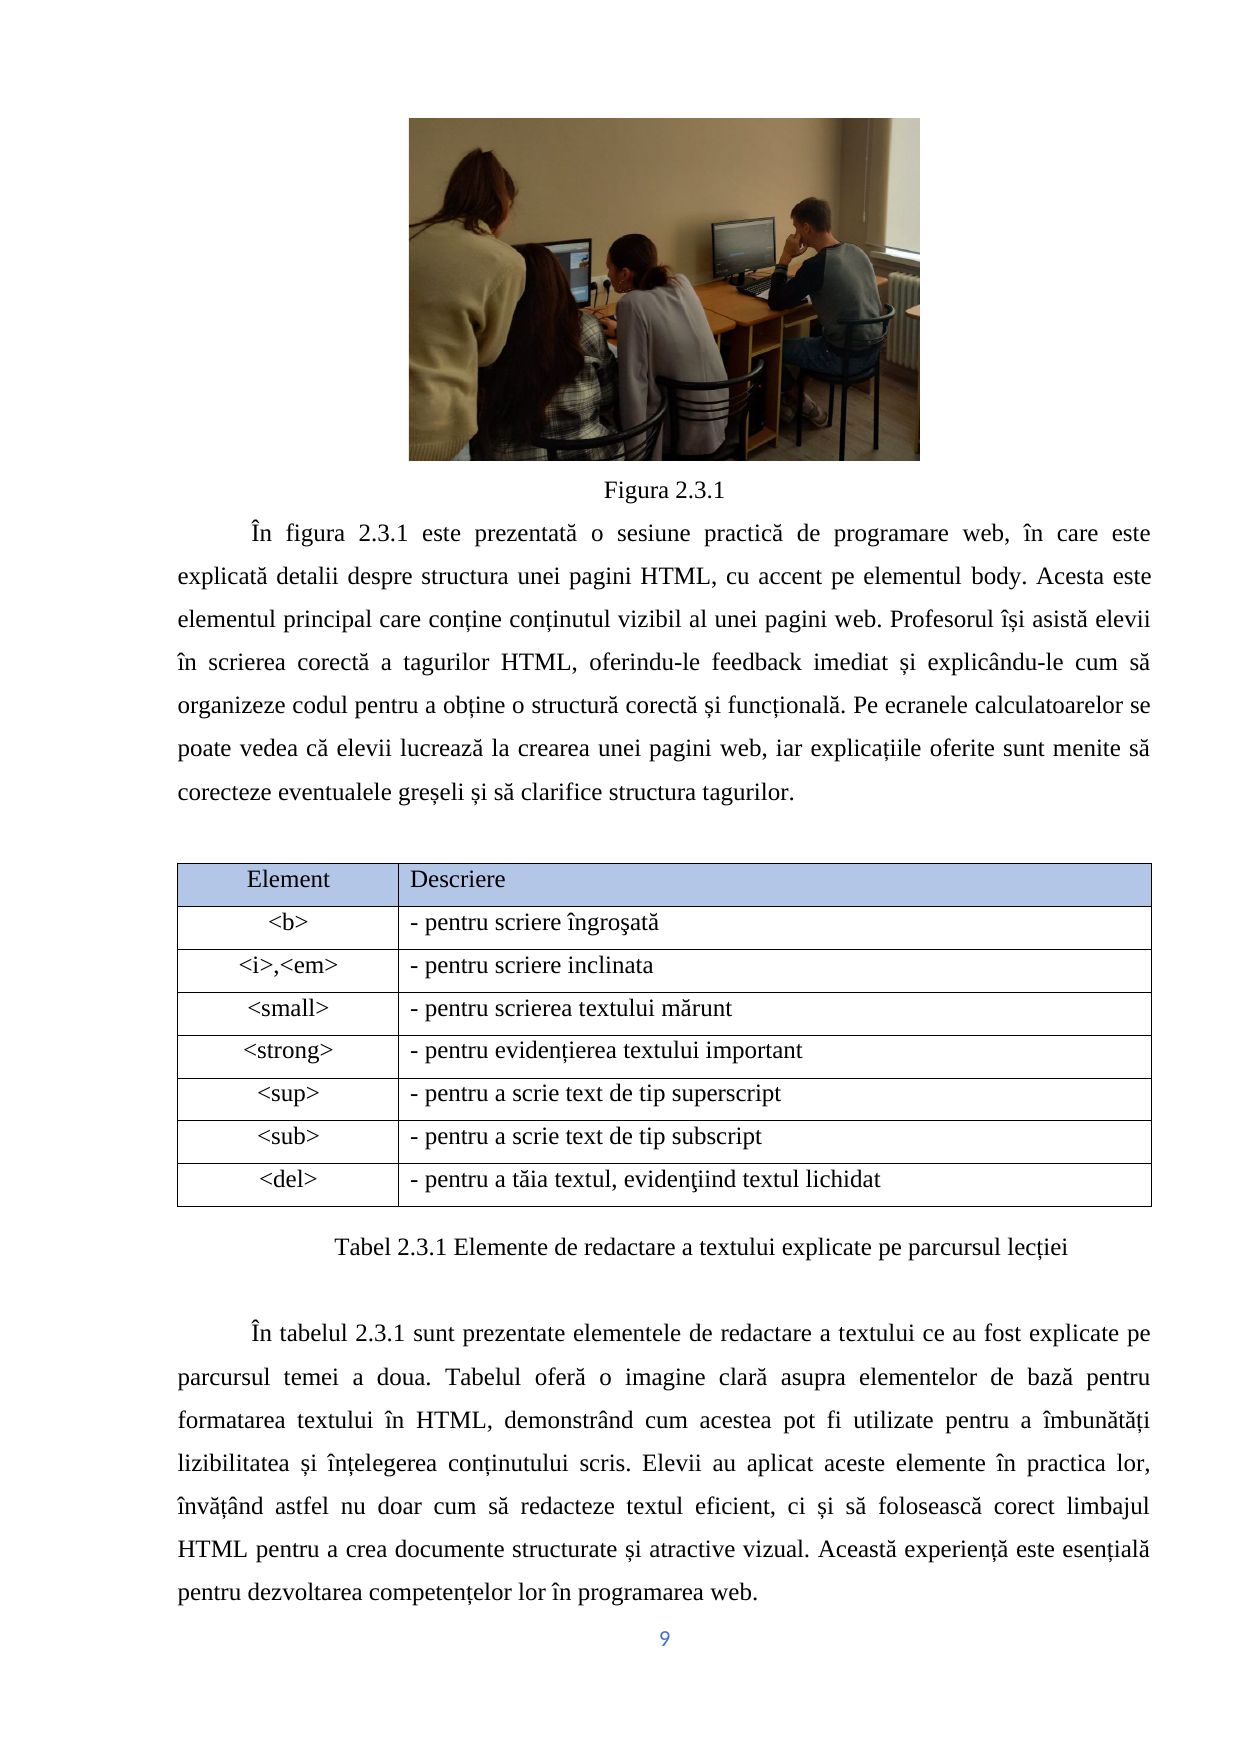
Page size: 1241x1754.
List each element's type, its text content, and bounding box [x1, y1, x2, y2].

table_cell <b> [178, 907, 398, 949]
table_cell <del> [178, 1164, 398, 1206]
table_cell <strong> [178, 1036, 398, 1077]
text Figura 2.3.1 [177, 475, 1152, 503]
table_header Element [178, 864, 398, 906]
text Tabel 2.3.1 Elemente de redactare a textului explicate pe parcursul lecției [177, 1232, 1152, 1261]
table_cell - pentru evidențierea textului important [399, 1036, 1151, 1077]
table_cell - pentru scriere îngroşată [399, 907, 1151, 949]
text În tabelul 2.3.1 sunt prezentate elementele de redactare a textului ce au fost explicate pe parcursul temei a doua. Tabelul oferă o imagine clară asupra elementelor de bază pentru formatarea textului în HTML, demonstrând cum acestea pot fi utilizate pentru a îmbunătăți lizibilitatea și înțelegerea conținutului scris. Elevii au aplicat aceste elemente în practica lor, învățând astfel nu doar cum să redacteze textul eficient, ci și să folosească corect limbajul HTML pentru a crea documente structurate și atractive vizual. Această experiență este esențială pentru dezvoltarea competențelor lor în programarea web. [177, 1318, 1152, 1606]
table_cell <sup> [178, 1079, 398, 1120]
table_cell - pentru a scrie text de tip subscript [399, 1121, 1151, 1163]
table_cell - pentru scriere inclinata [399, 950, 1151, 992]
table_cell <i>,<em> [178, 950, 398, 992]
table_cell - pentru a tăia textul, evidenţiind textul lichidat [399, 1164, 1151, 1206]
picture [408, 118, 920, 461]
table_cell <small> [178, 993, 398, 1034]
text În figura 2.3.1 este prezentată o sesiune practică de programare web, în care este explicată detalii despre structura unei pagini HTML, cu accent pe elementul body. Acesta este elementul principal care conține conținutul vizibil al unei pagini web. Profesorul își asistă elevii în scrierea corectă a tagurilor HTML, oferindu-le feedback imediat și explicându-le cum să organizeze codul pentru a obține o structură corectă și funcțională. Pe ecranele calculatoarelor se poate vedea că elevii lucrează la crearea unei pagini web, iar explicațiile oferite sunt menite să corecteze eventualele greșeli și să clarifice structura tagurilor. [177, 518, 1152, 805]
table_cell <sub> [178, 1121, 398, 1163]
table_cell - pentru scrierea textului mărunt [399, 993, 1151, 1034]
table_header Descriere [399, 864, 1151, 906]
table_cell - pentru a scrie text de tip superscript [399, 1079, 1151, 1120]
